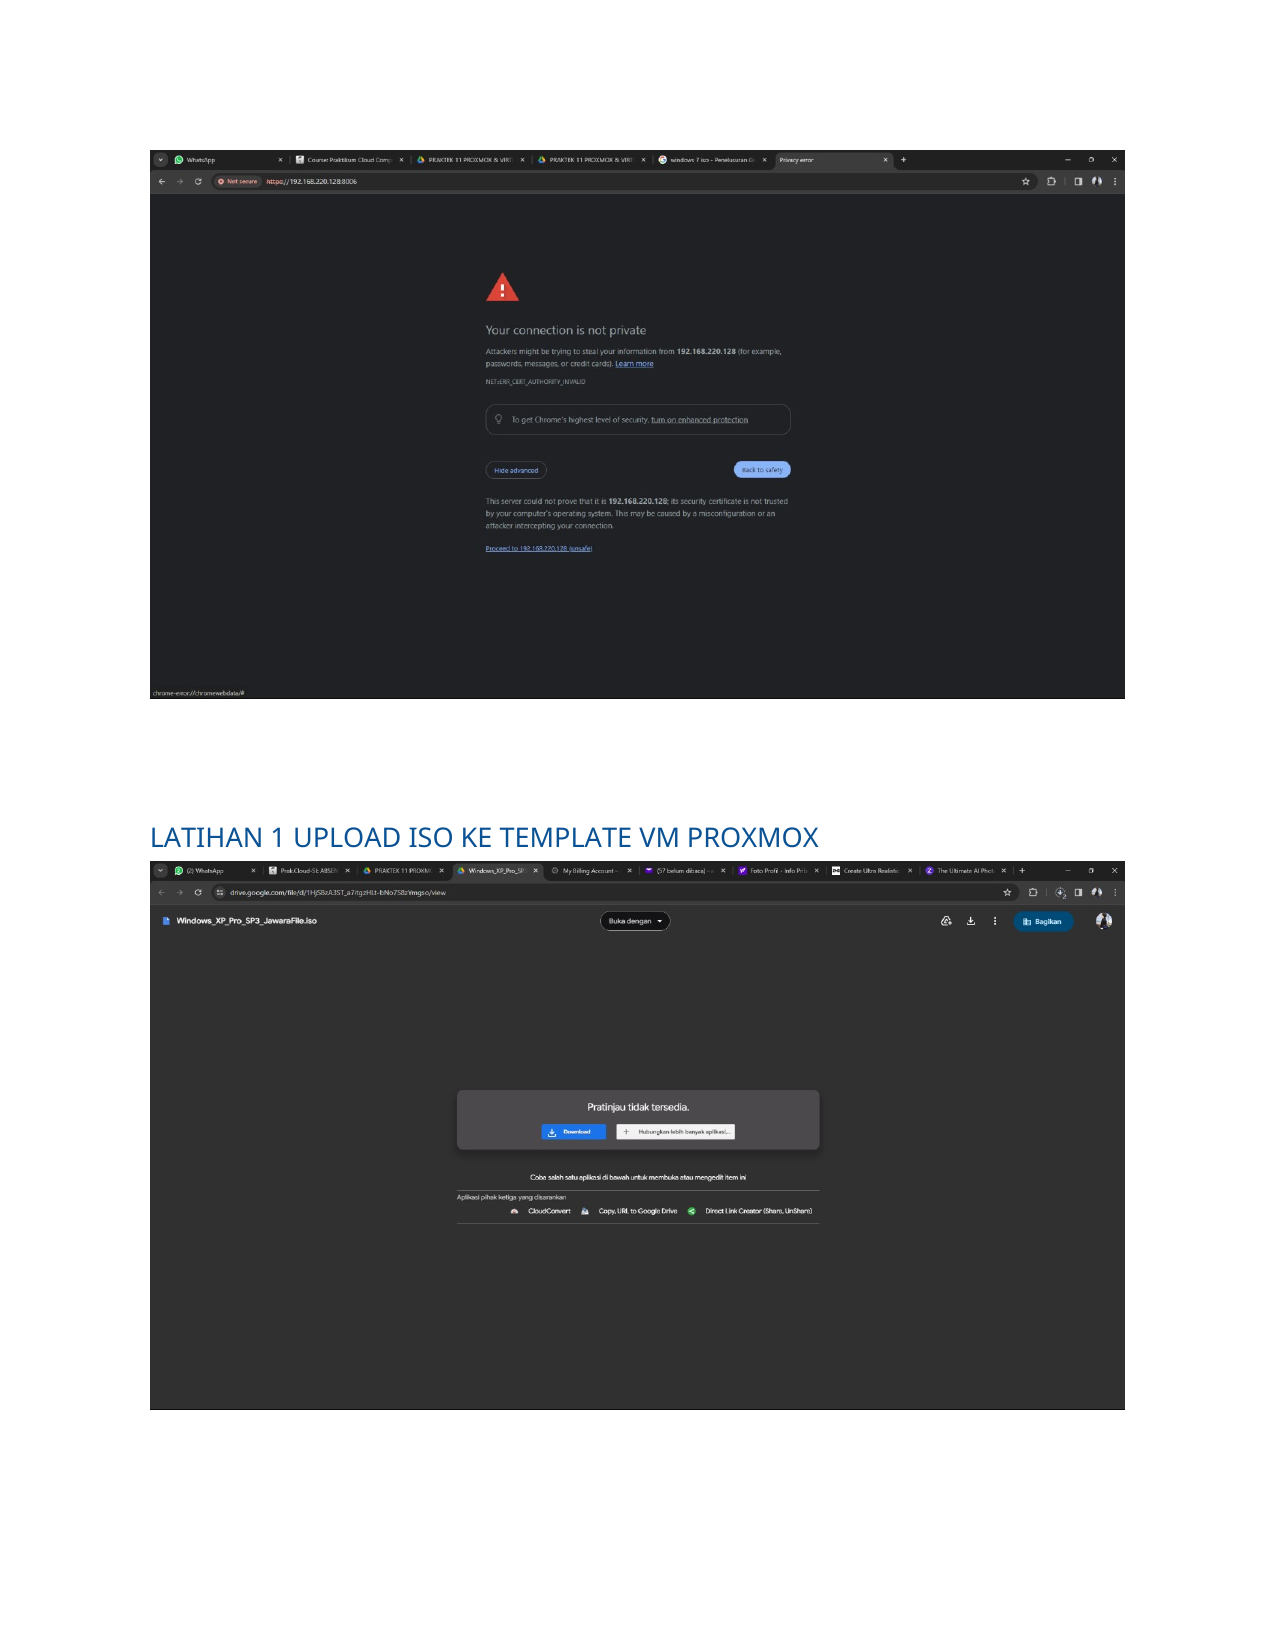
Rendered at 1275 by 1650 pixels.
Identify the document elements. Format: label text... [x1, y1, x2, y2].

picture [150, 150, 1125, 699]
picture [150, 861, 1125, 1410]
subtitle LATIHAN 1 UPLOAD ISO KE TEMPLATE VM PROXMOX [149, 819, 1125, 856]
